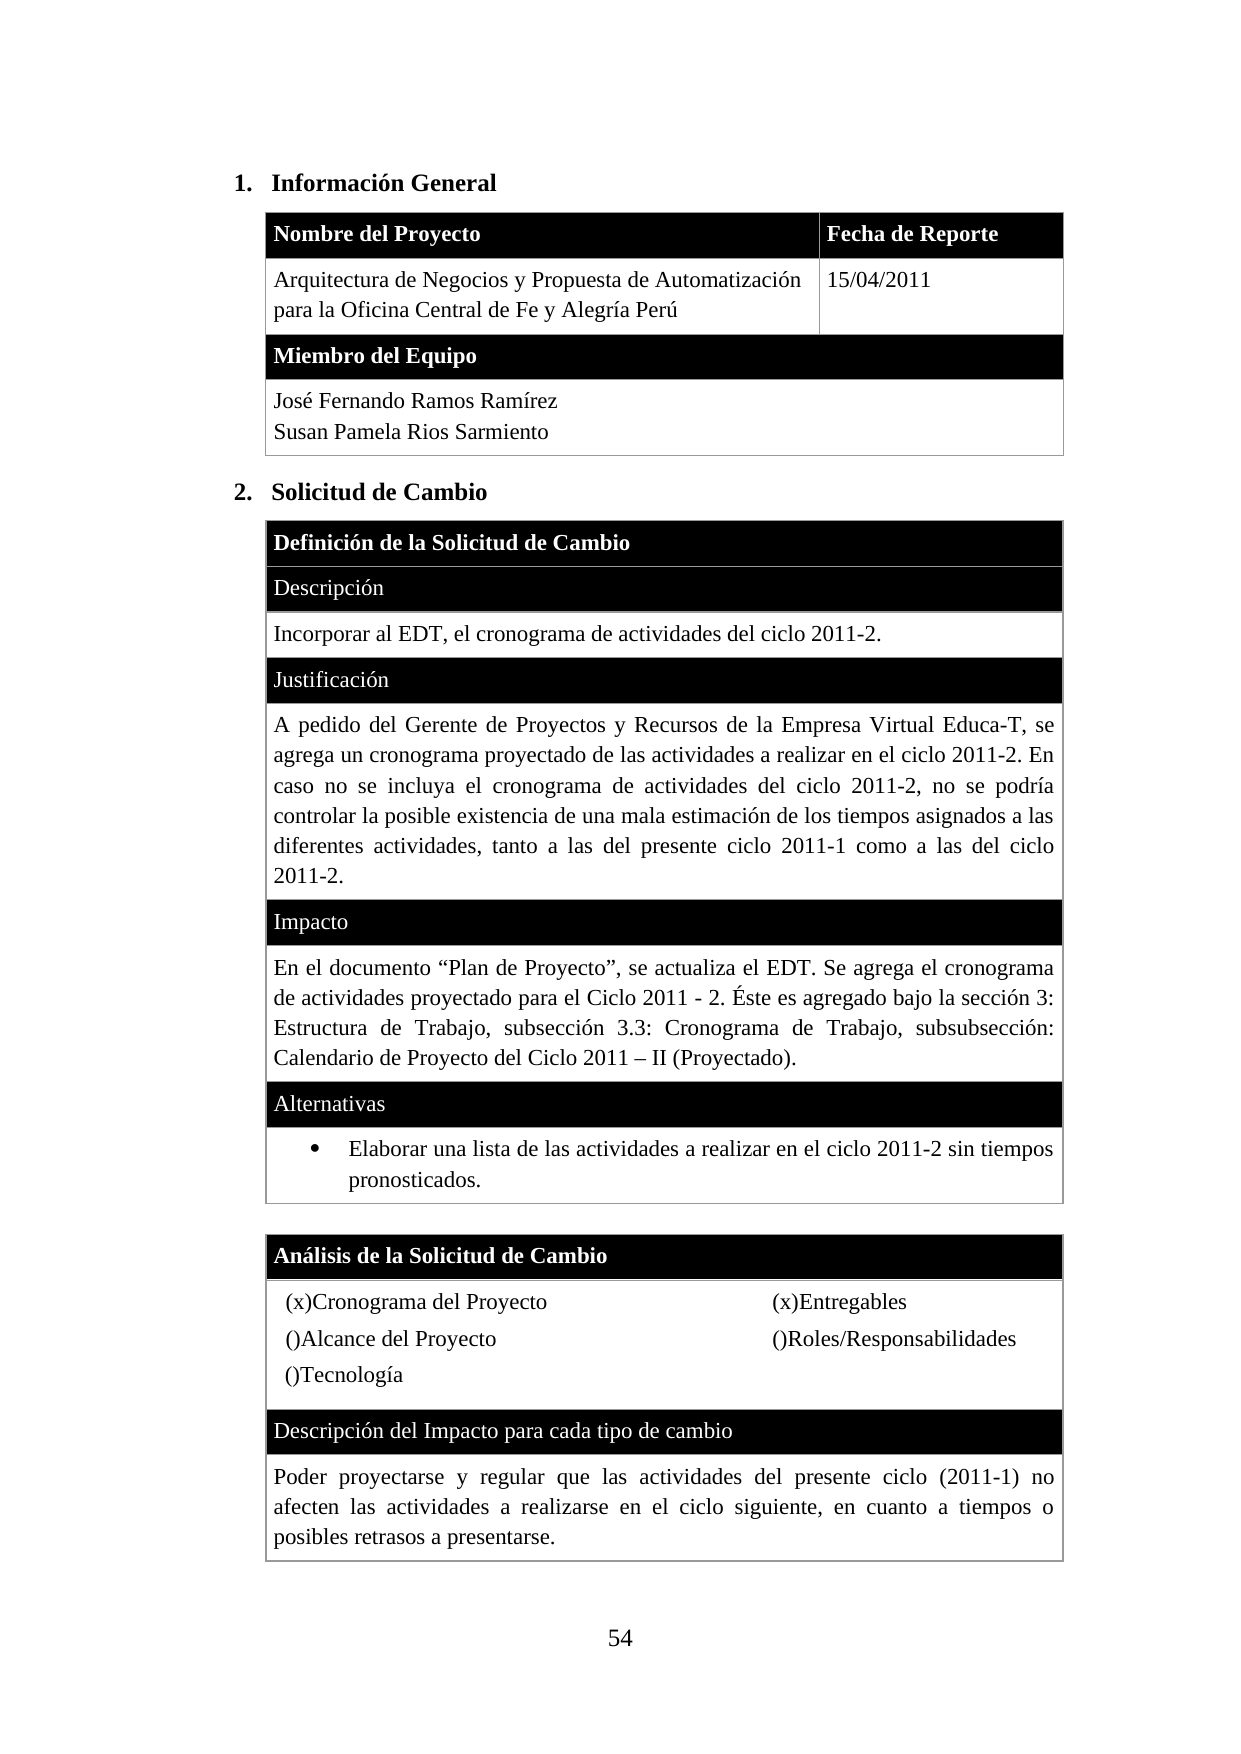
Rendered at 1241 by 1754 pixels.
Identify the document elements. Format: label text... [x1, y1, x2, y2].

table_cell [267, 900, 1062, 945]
subtitle Información General [233, 168, 1063, 197]
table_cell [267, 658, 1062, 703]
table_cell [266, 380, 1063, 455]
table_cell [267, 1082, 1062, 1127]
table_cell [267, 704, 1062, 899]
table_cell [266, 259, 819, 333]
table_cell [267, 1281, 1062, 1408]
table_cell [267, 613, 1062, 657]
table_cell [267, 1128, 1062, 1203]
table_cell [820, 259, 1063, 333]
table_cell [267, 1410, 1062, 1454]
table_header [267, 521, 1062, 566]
subtitle Solicitud de Cambio [233, 477, 1063, 506]
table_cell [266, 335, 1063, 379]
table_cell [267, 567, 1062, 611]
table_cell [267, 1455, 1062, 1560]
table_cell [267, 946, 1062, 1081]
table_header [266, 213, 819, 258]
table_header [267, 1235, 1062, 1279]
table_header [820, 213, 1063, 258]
